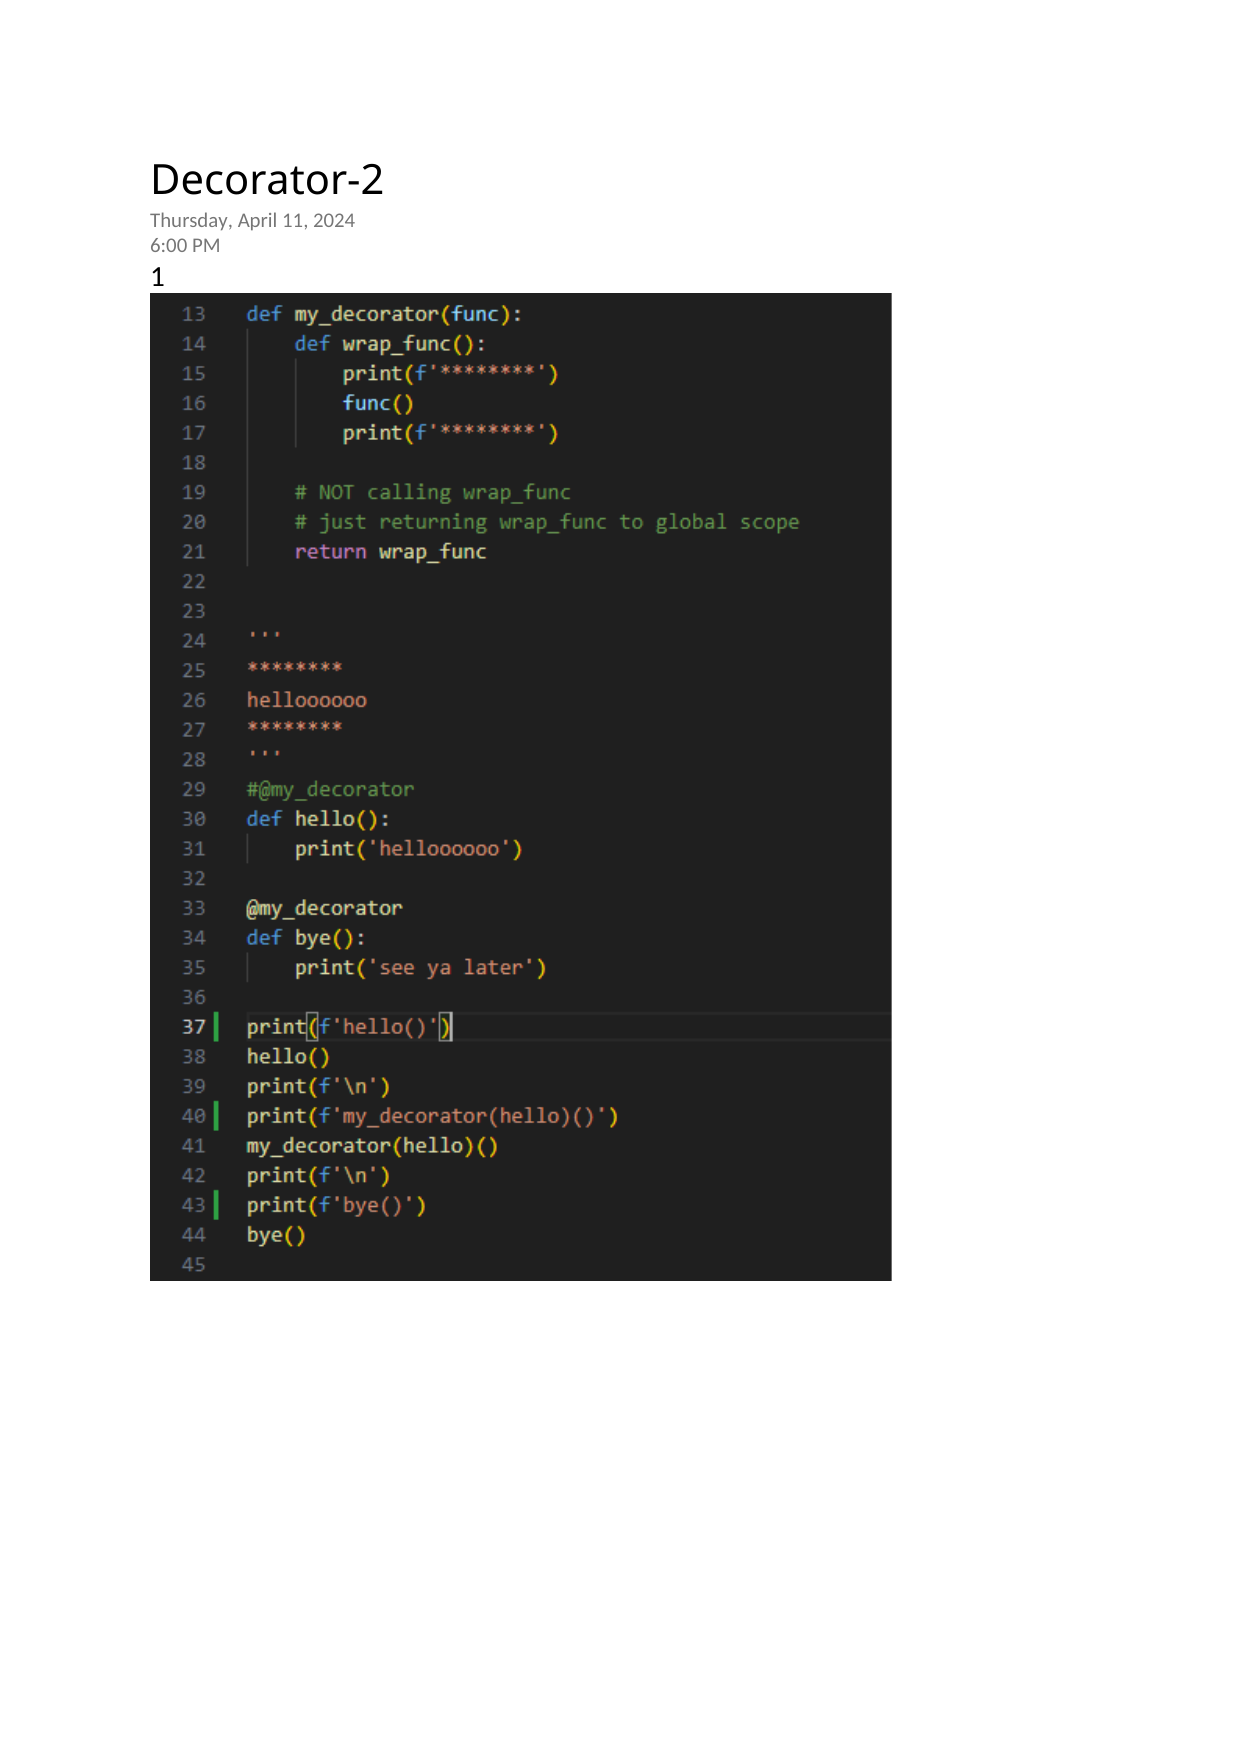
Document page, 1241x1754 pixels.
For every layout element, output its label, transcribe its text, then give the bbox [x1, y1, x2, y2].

text Thursday, April 11, 2024 [150, 207, 1090, 232]
text 1 [150, 258, 1090, 293]
picture [150, 293, 892, 1281]
text Decorator-2 [150, 150, 1090, 207]
text 6:00 PM [150, 232, 1090, 258]
